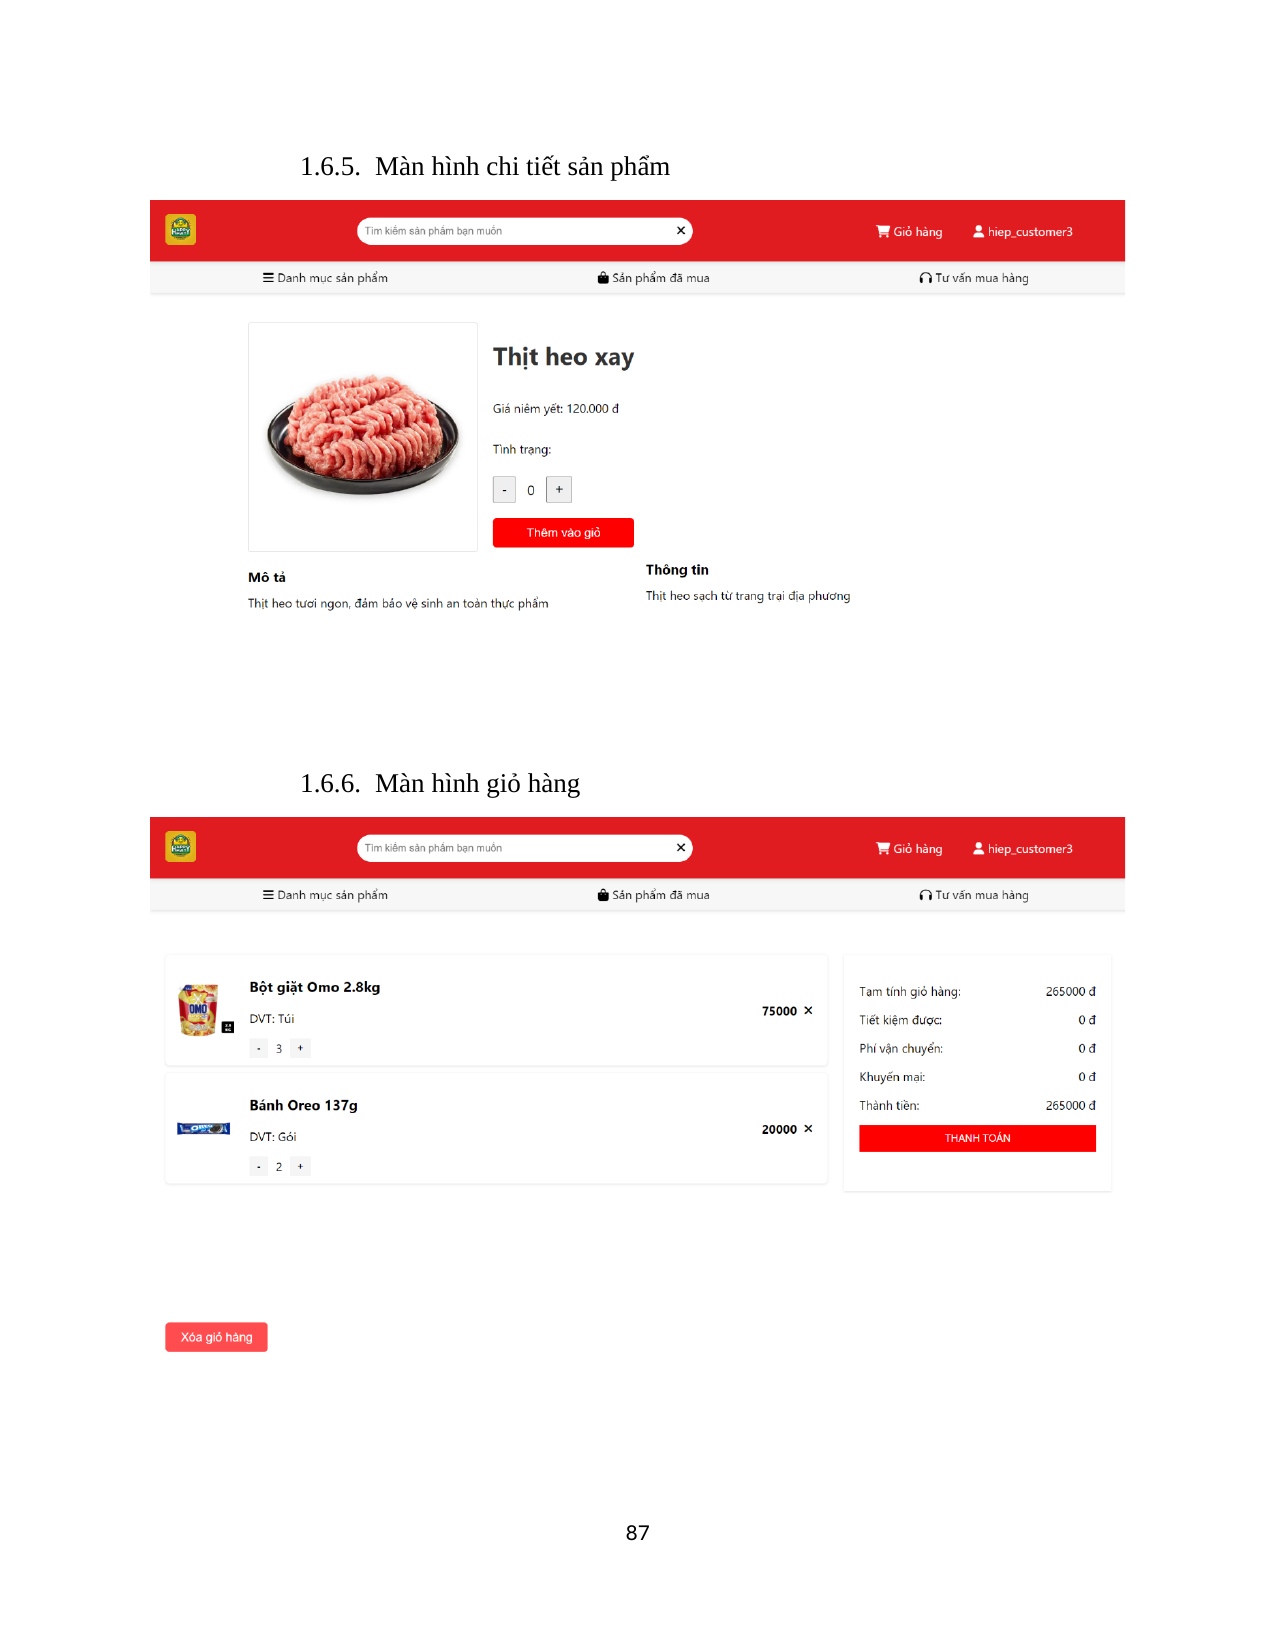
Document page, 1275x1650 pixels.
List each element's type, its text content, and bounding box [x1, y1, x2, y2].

picture [150, 817, 1125, 1367]
list Màn hình chi tiết sản phẩm [300, 150, 1125, 181]
picture [150, 200, 1125, 749]
list Màn hình giỏ hàng [300, 768, 1125, 799]
